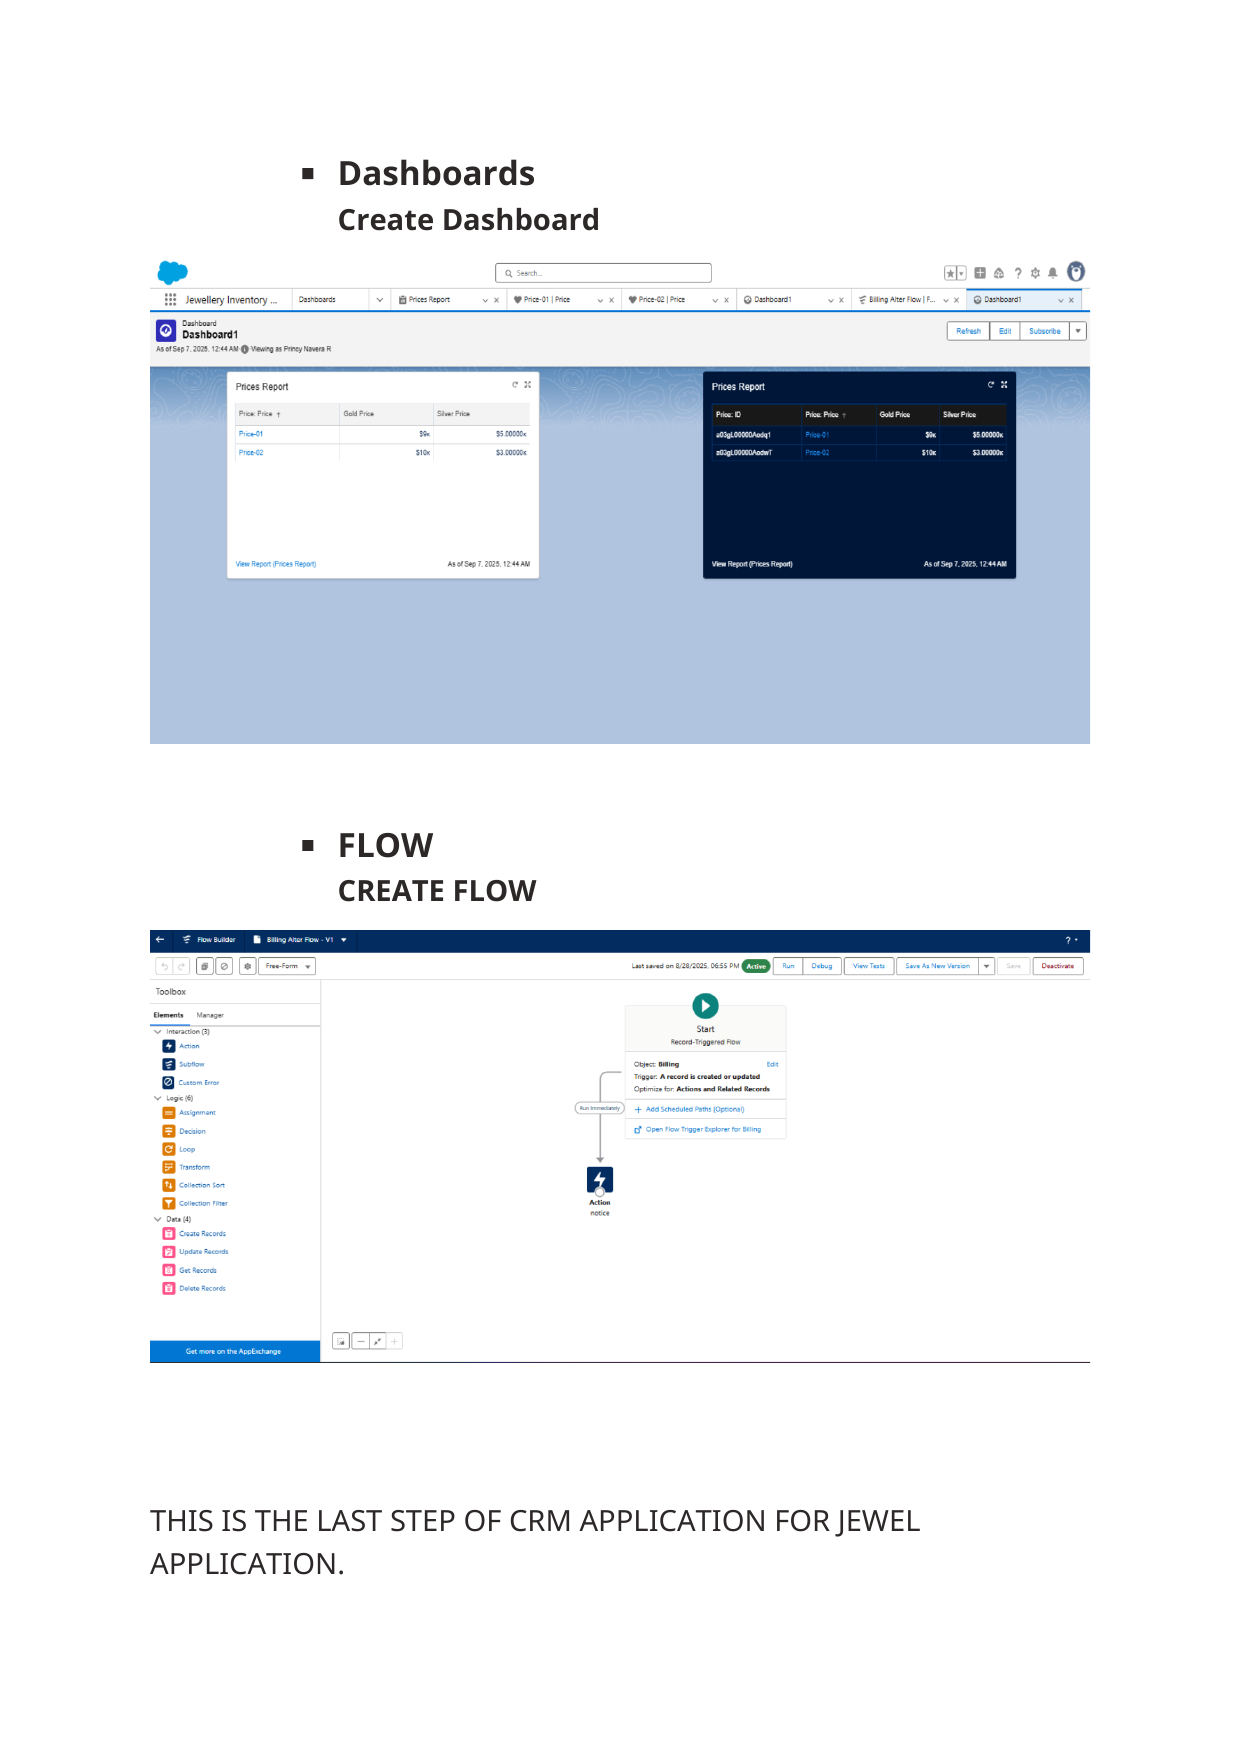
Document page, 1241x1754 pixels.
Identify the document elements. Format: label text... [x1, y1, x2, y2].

picture [150, 930, 1091, 1363]
list Create Dashboard [337, 199, 1090, 239]
list FLOW [300, 822, 1090, 867]
list Dashboards [300, 150, 1090, 195]
text THIS IS THE LAST STEP OF CRM APPLICATION FOR JEWEL APPLICATION. [150, 1501, 1090, 1583]
picture [150, 258, 1091, 744]
list CREATE FLOW [337, 871, 1090, 910]
